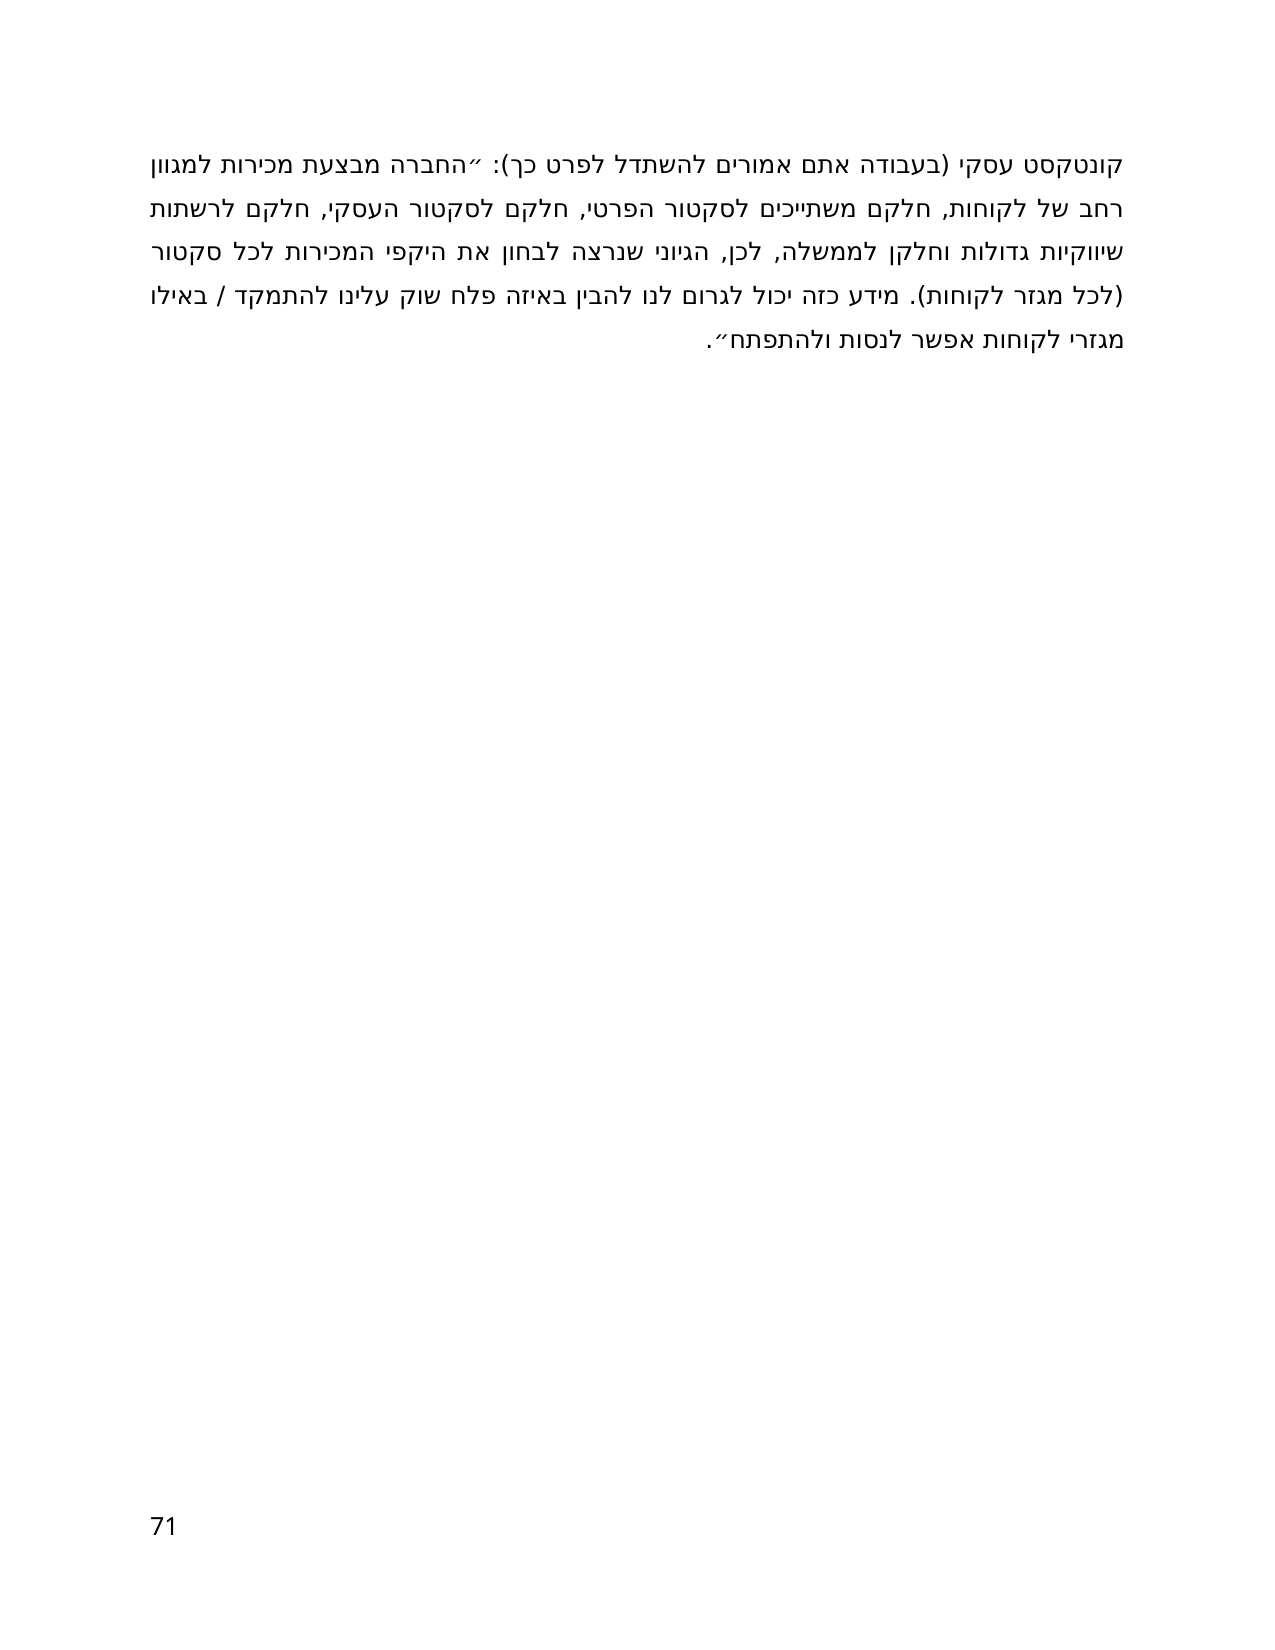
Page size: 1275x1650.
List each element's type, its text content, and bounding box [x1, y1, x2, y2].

text קונטקסט עסקי (בעבודה אתם אמורים להשתדל לפרט כך): ״החברה מבצעת מכירות למגוון רחב של לקוחות, חלקם משתייכים לסקטור הפרטי, חלקם לסקטור העסקי, חלקם לרשתות שיווקיות גדולות וחלקן לממשלה, לכן, הגיוני שנרצה לבחון את היקפי המכירות לכל סקטור (לכל מגזר לקוחות). מידע כזה יכול לגרום לנו להבין באיזה פלח שוק עלינו להתמקד / באילו מגזרי לקוחות אפשר לנסות ולהתפתח״. [150, 150, 1125, 354]
